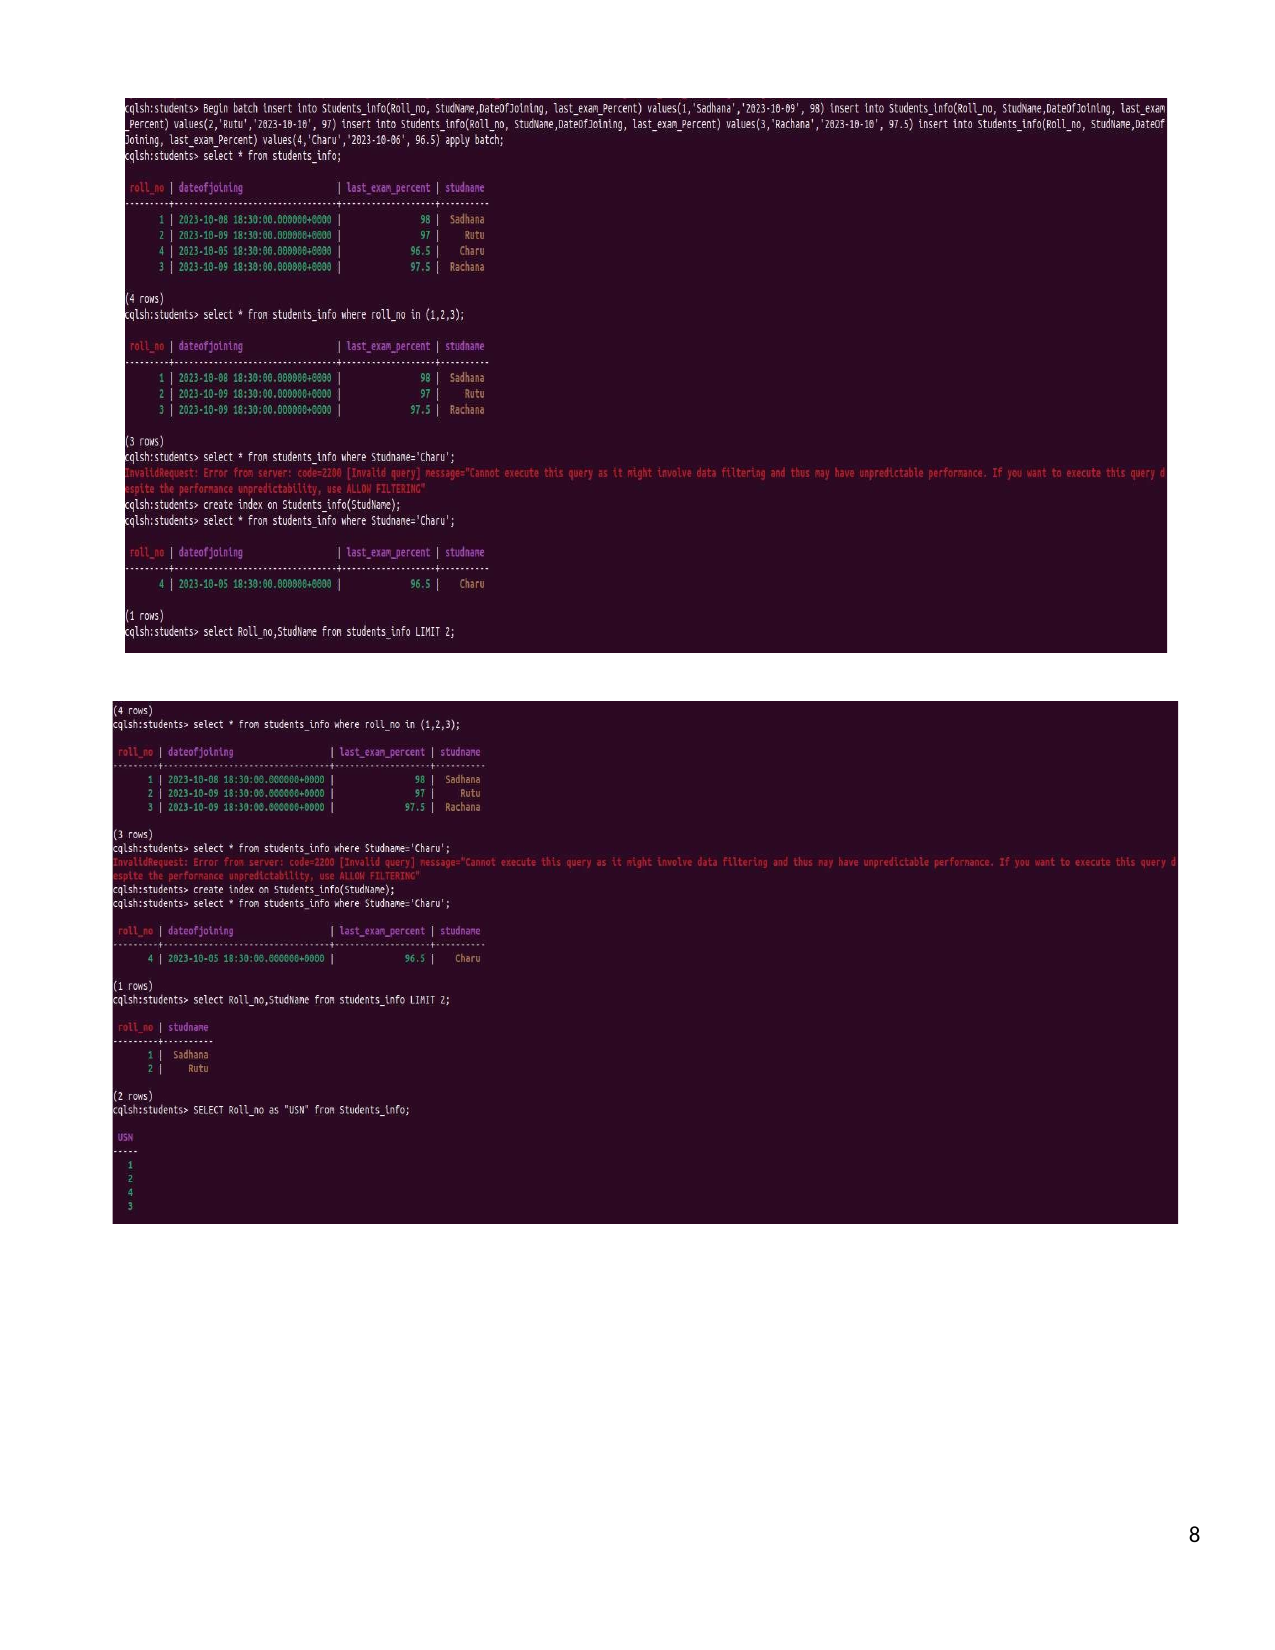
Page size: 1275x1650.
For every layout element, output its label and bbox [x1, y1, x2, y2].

picture [125, 98, 1168, 653]
picture [112, 701, 1179, 1224]
